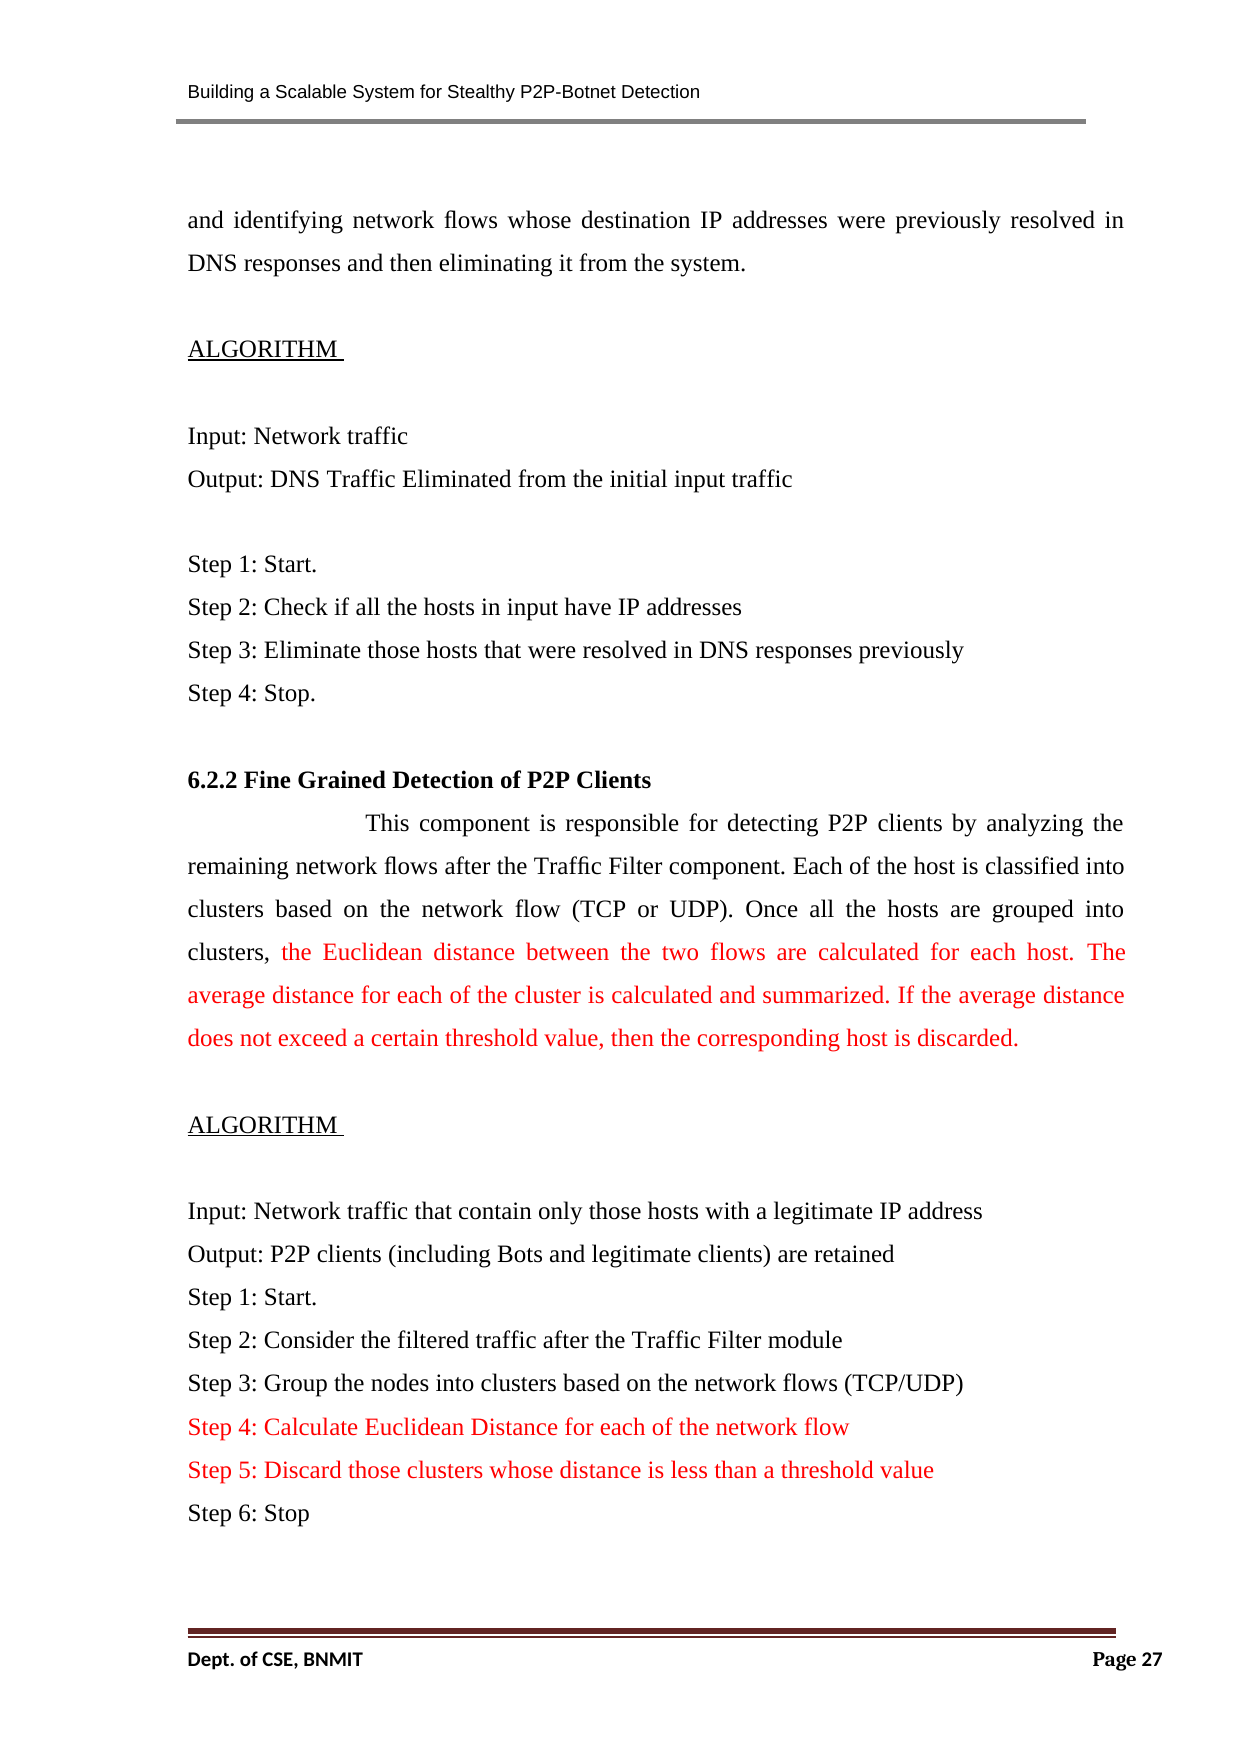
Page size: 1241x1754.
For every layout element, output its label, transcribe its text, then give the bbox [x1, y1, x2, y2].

text 6.2.2 Fine Grained Detection of P2P Clients [187, 765, 1126, 793]
text Output: P2P clients (including Bots and legitimate clients) are retained [187, 1239, 1126, 1268]
text Step 3: Group the nodes into clusters based on the network flows (TCP/UDP) [187, 1368, 1126, 1397]
text This component is responsible for detecting P2P clients by analyzing the remaining network ﬂows after the Trafﬁc Filter component. Each of the host is classified into clusters based on the network flow (TCP or UDP). Once all the hosts are grouped into clusters, the Euclidean distance between the two flows are calculated for each host. The average distance for each of the cluster is calculated and summarized. If the average distance does not exceed a certain threshold value, then the corresponding host is discarded. [187, 808, 1126, 1052]
text Step 4: Calculate Euclidean Distance for each of the network flow [187, 1412, 1126, 1440]
text Step 1: Start. [187, 549, 1126, 578]
text Step 3: Eliminate those hosts that were resolved in DNS responses previously [187, 635, 1126, 664]
text Step 6: Stop [187, 1498, 1126, 1527]
text Step 2: Check if all the hosts in input have IP addresses [187, 592, 1126, 621]
text Input: Network traffic that contain only those hosts with a legitimate IP address [187, 1196, 1126, 1225]
text Input: Network traffic [187, 421, 1126, 449]
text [187, 205, 1126, 277]
text Output: DNS Traffic Eliminated from the initial input traffic [187, 464, 1126, 493]
text Step 1: Start. [187, 1282, 1126, 1311]
text Step 5: Discard those clusters whose distance is less than a threshold value [187, 1455, 1126, 1483]
text ALGORITHM [187, 1110, 1126, 1138]
text Step 2: Consider the filtered traffic after the Traffic Filter module [187, 1325, 1126, 1354]
text Step 4: Stop. [187, 678, 1126, 707]
text ALGORITHM [187, 334, 1126, 363]
